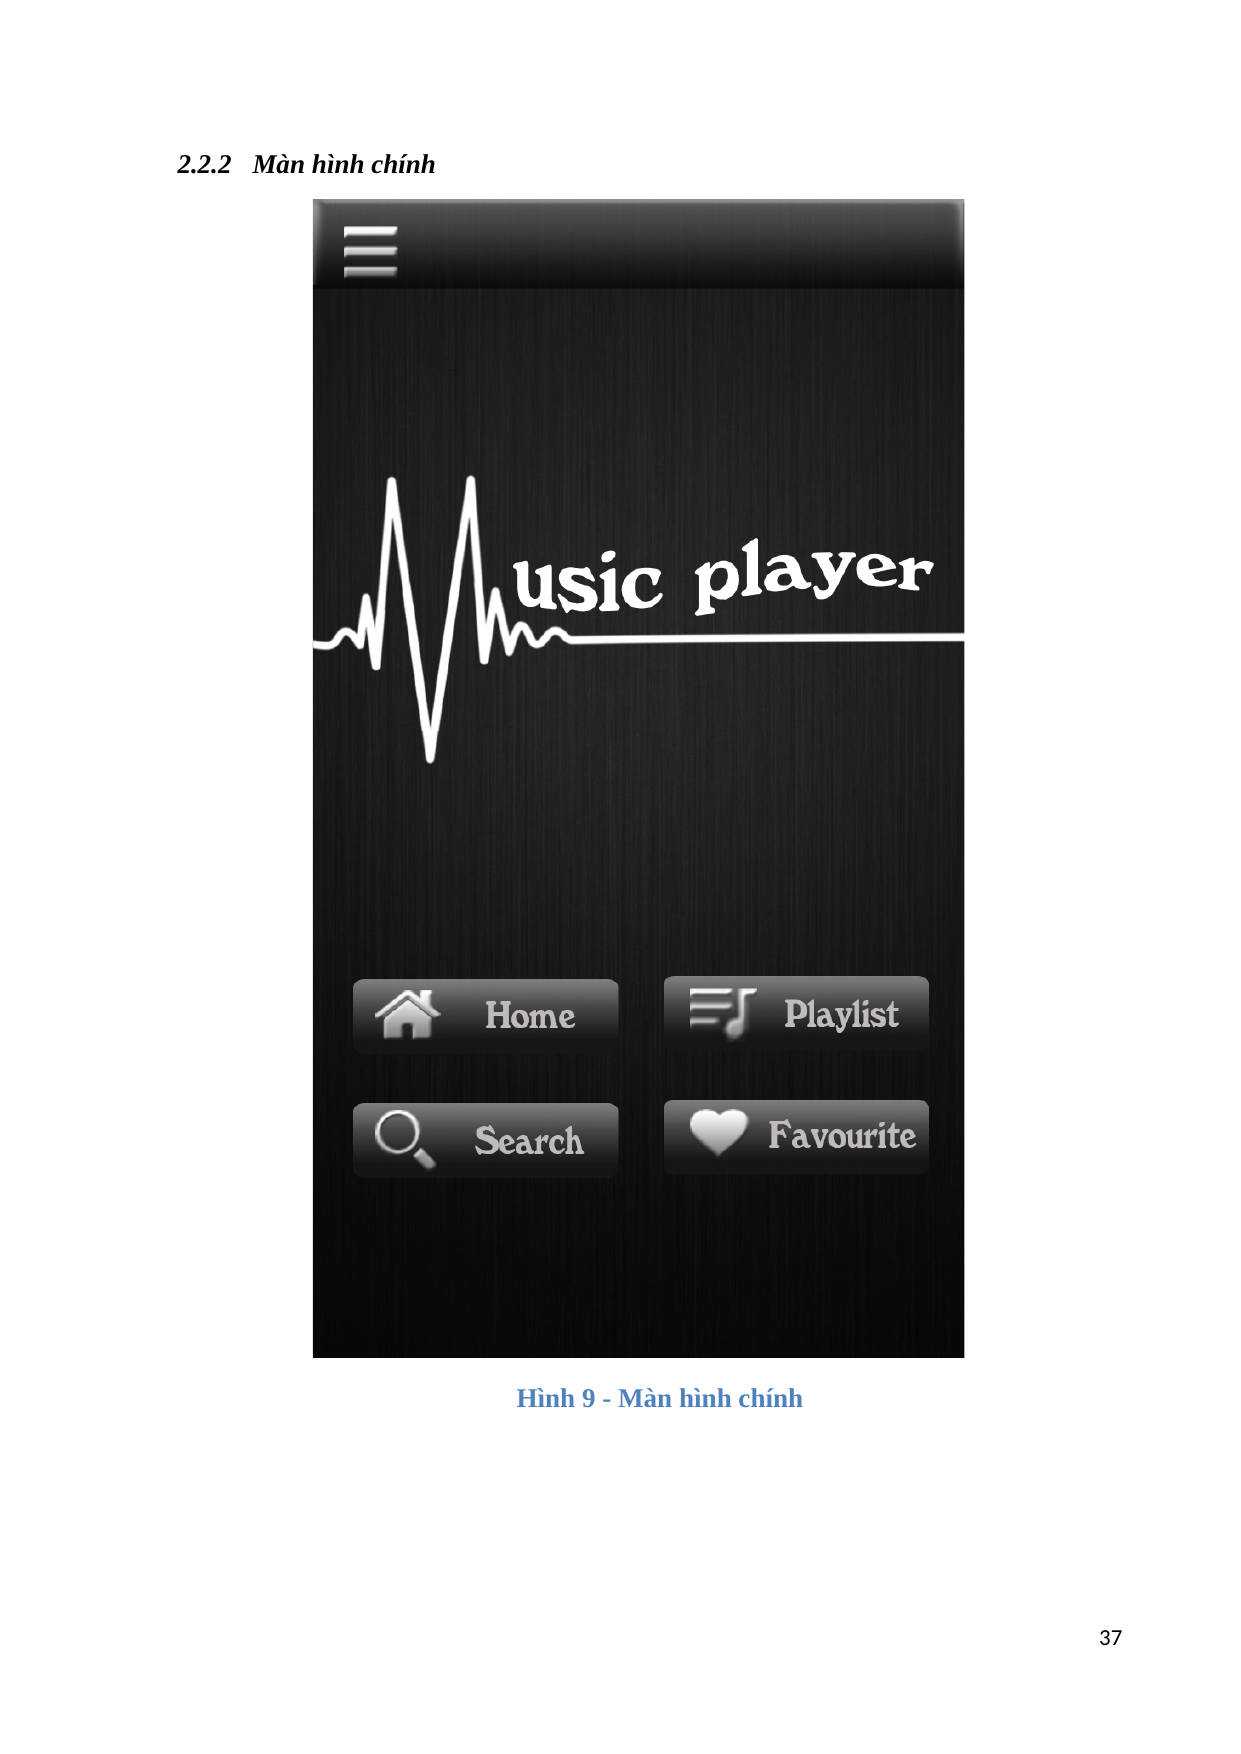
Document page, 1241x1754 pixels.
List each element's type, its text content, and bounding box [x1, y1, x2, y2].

picture [312, 199, 965, 1358]
subtitle Màn hình chính [177, 148, 1122, 179]
text Hình 9 - Màn hình chính [317, 1382, 1003, 1413]
